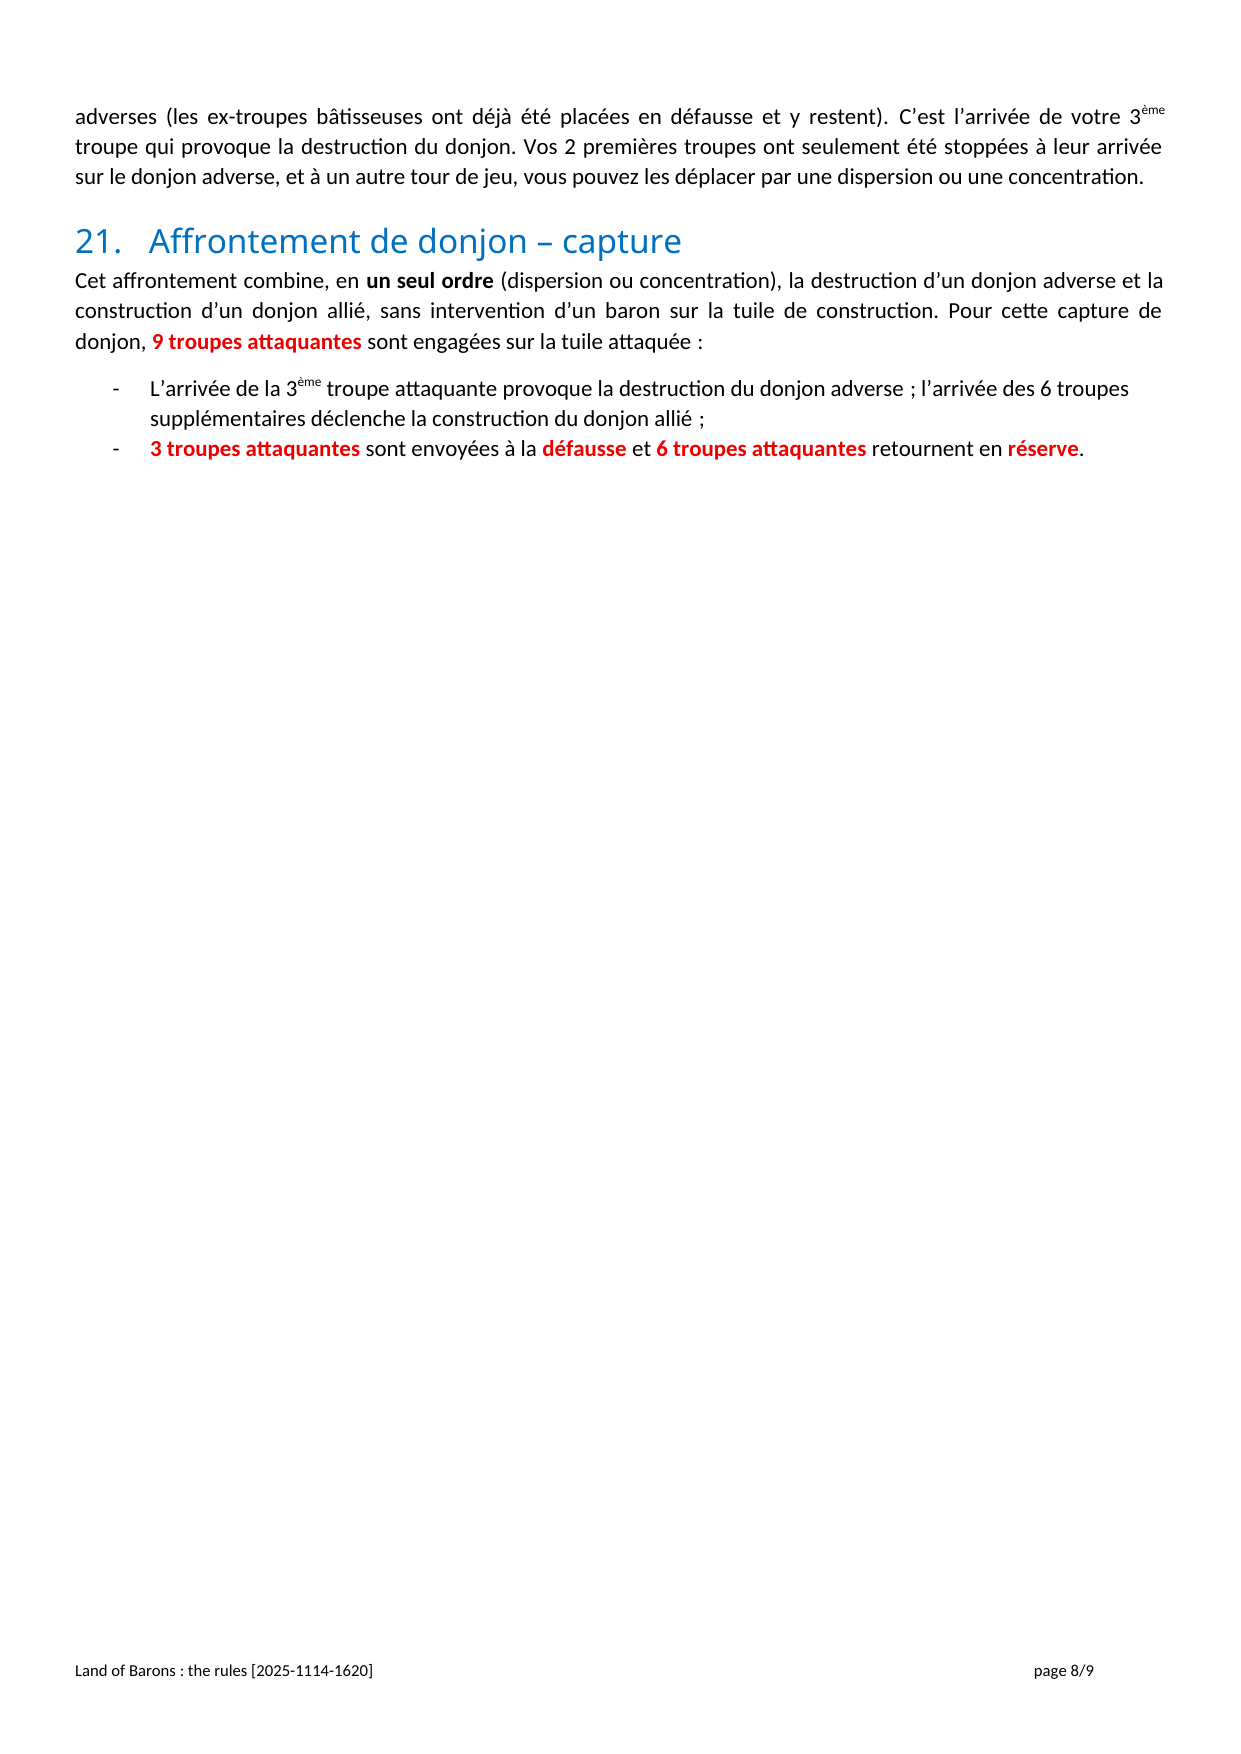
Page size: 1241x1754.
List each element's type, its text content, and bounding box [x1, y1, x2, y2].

subtitle Affrontement de donjon – capture [75, 217, 1165, 263]
list L’arrivée de la 3ème troupe attaquante provoque la destruction du donjon adverse ; l’arrivée des 6 troupes supplémentaires déclenche la construction du donjon allié ; [112, 374, 1165, 432]
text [75, 102, 1165, 190]
text Cet affrontement combine, en un seul ordre (dispersion ou concentration), la destruction d’un donjon adverse et la construction d’un donjon allié, sans intervention d’un baron sur la tuile de construction. Pour cette capture de donjon, 9 troupes attaquantes sont engagées sur la tuile attaquée : [75, 266, 1165, 355]
list 3 troupes attaquantes sont envoyées à la défausse et 6 troupes attaquantes retournent en réserve. [112, 434, 1165, 462]
